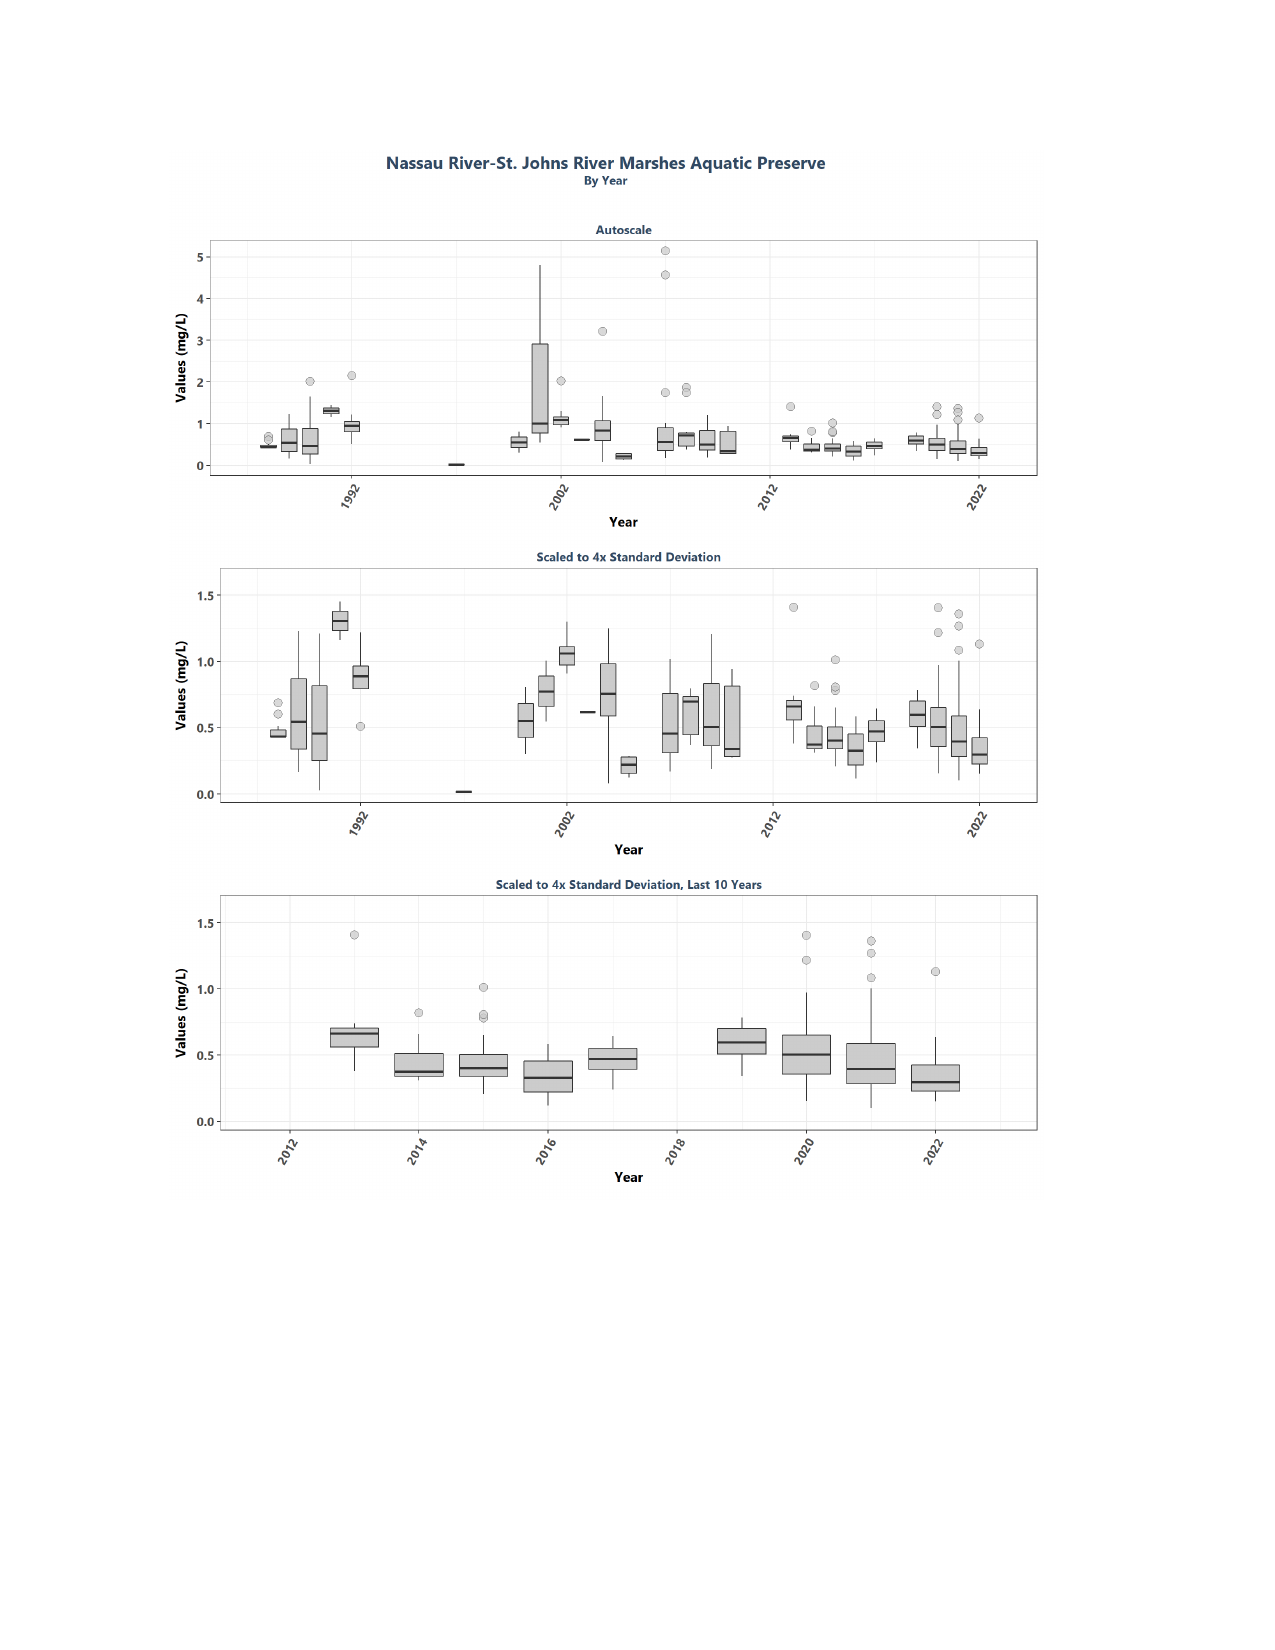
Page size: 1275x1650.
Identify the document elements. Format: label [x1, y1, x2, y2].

picture [168, 150, 1044, 1200]
